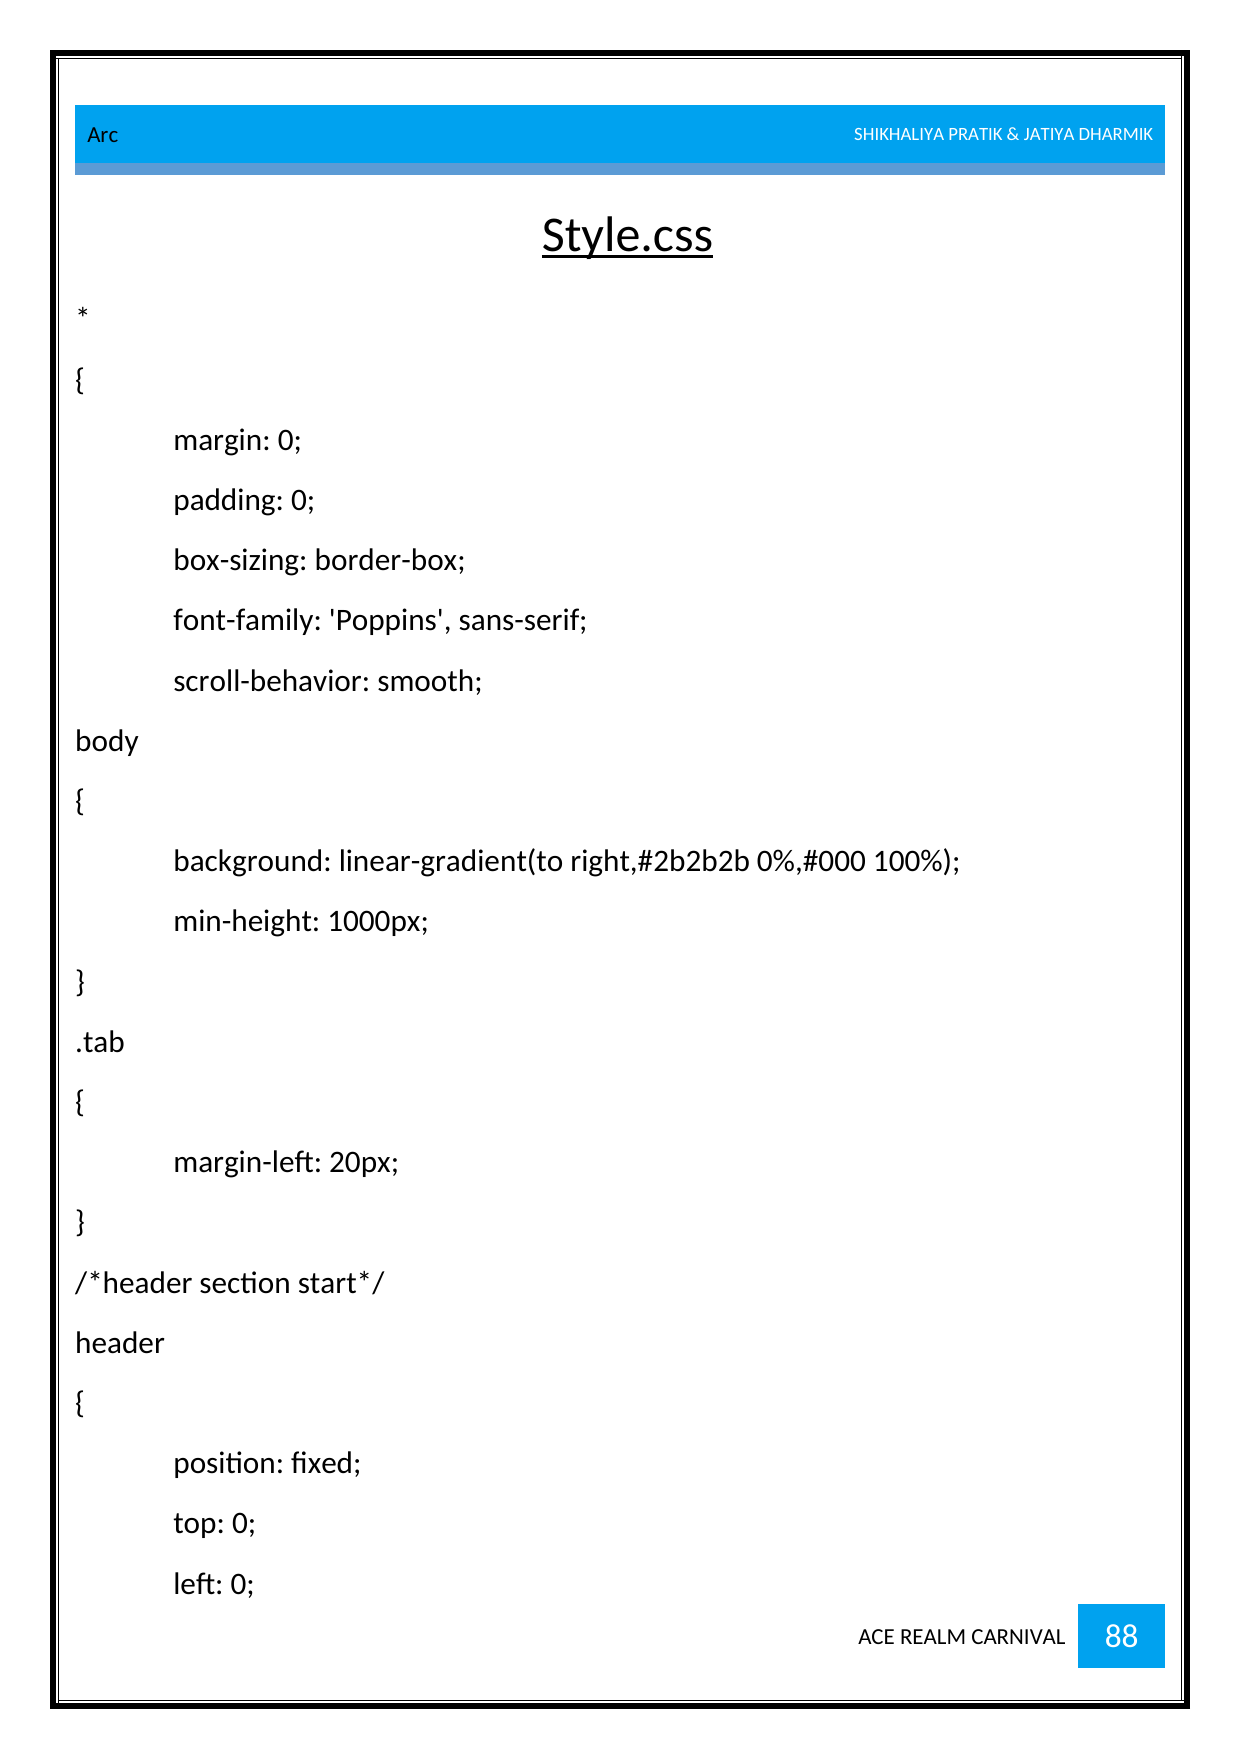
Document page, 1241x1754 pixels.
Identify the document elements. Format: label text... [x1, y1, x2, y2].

text min-height: 1000px; [75, 901, 1082, 939]
text margin: 0; [75, 420, 1082, 458]
text header [75, 1323, 1082, 1361]
text { [75, 1082, 1082, 1120]
text * [75, 299, 1082, 337]
text .tab [75, 1022, 1082, 1060]
text } [75, 962, 1082, 1000]
text top: 0; [75, 1503, 1082, 1542]
text Style.css [75, 203, 1082, 264]
text font-family: 'Poppins', sans-serif; [75, 600, 1082, 638]
text { [75, 359, 1082, 398]
text /*header section start*/ [75, 1263, 1082, 1301]
text background: linear-gradient(to right,#2b2b2b 0%,#000 100%); [75, 841, 1082, 879]
text position: fixed; [75, 1443, 1082, 1481]
text body [75, 721, 1082, 759]
text } [75, 1202, 1082, 1241]
text { [75, 781, 1082, 819]
text padding: 0; [75, 480, 1082, 518]
text box-sizing: border-box; [75, 540, 1082, 578]
text left: 0; [75, 1564, 1082, 1602]
text { [75, 1383, 1082, 1421]
text scroll-behavior: smooth; [75, 661, 1082, 699]
text margin-left: 20px; [75, 1142, 1082, 1180]
